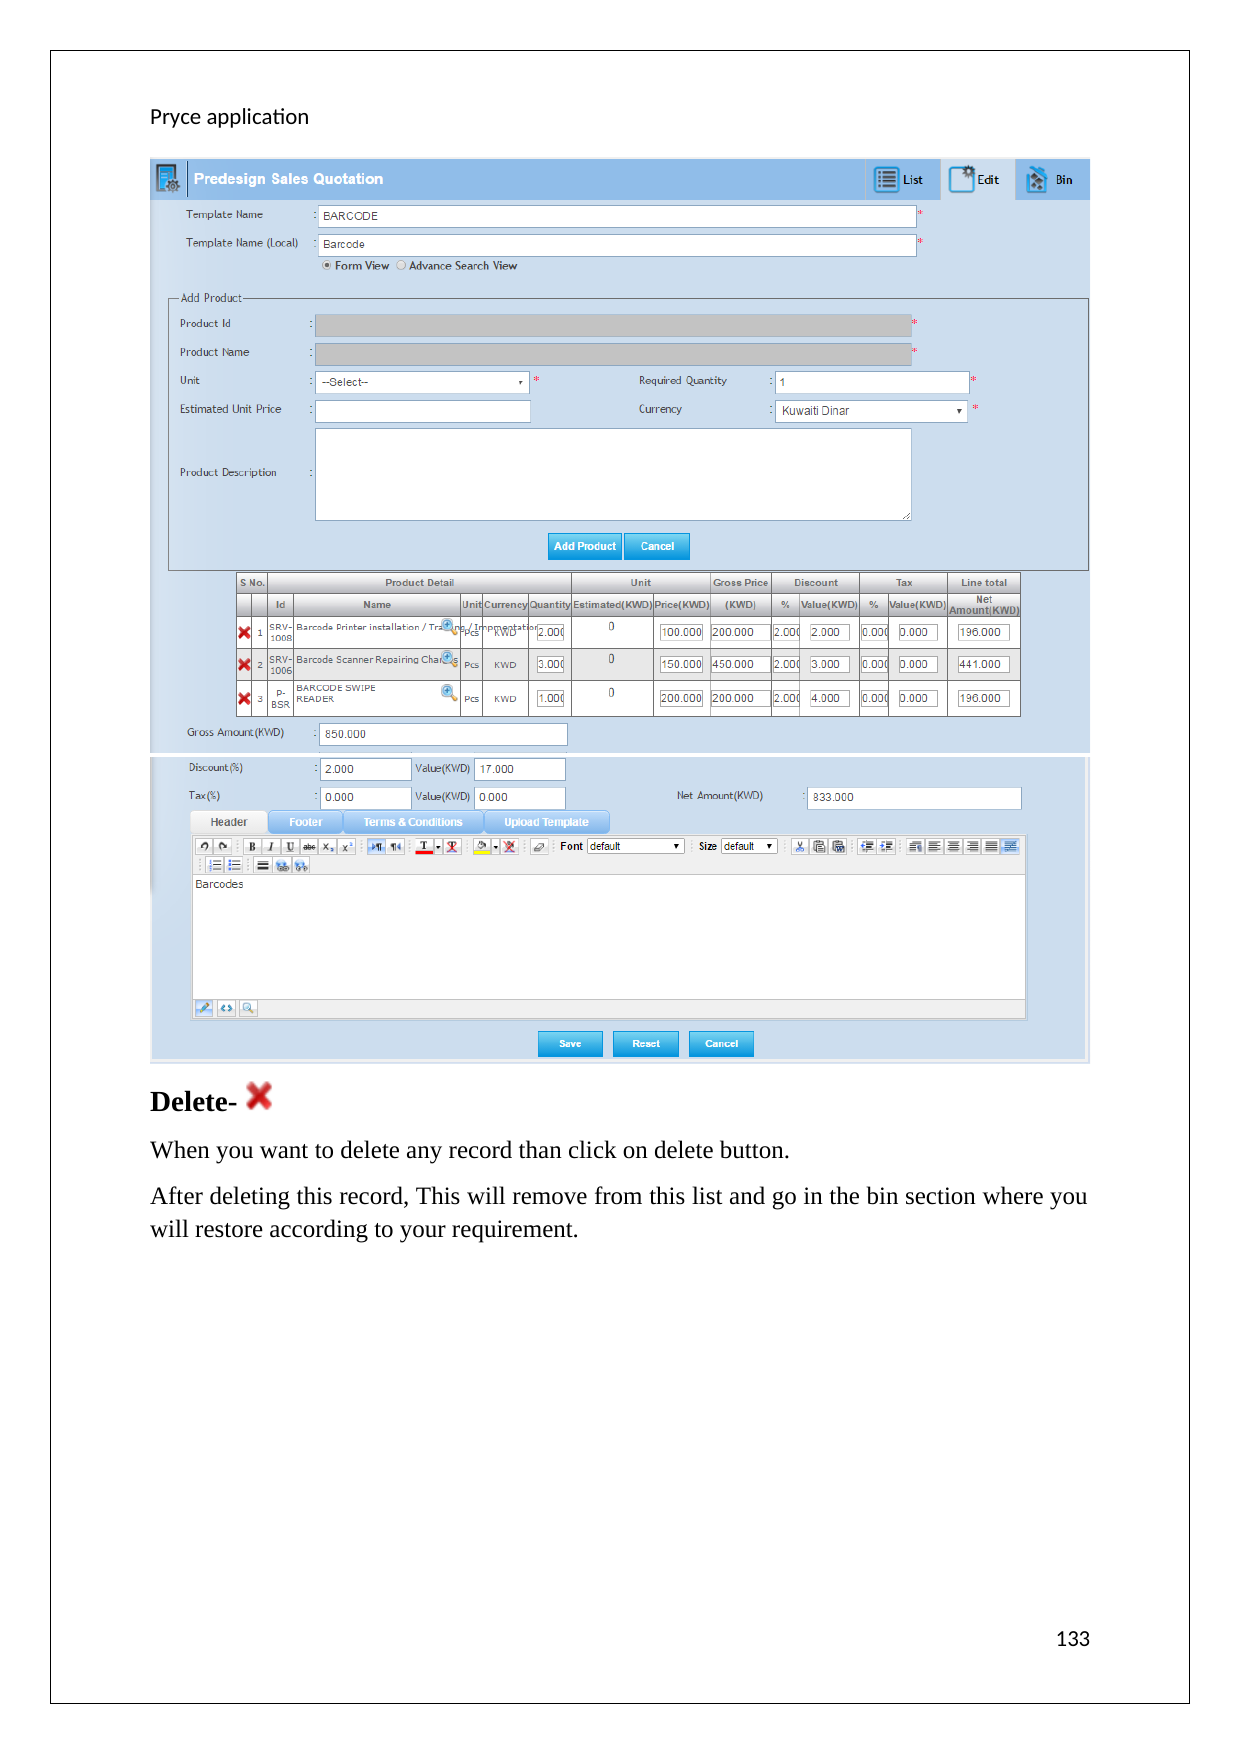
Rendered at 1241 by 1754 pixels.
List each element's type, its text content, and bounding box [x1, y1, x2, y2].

text Delete- [150, 1080, 1090, 1118]
picture [150, 757, 1091, 1064]
text After deleting this record, This will remove from this list and go in the bin section where you will restore according to your requirement. [150, 1181, 1090, 1243]
picture [150, 157, 1091, 753]
picture [237, 1080, 280, 1112]
list When you want to delete any record than click on delete button. [150, 1135, 1090, 1164]
